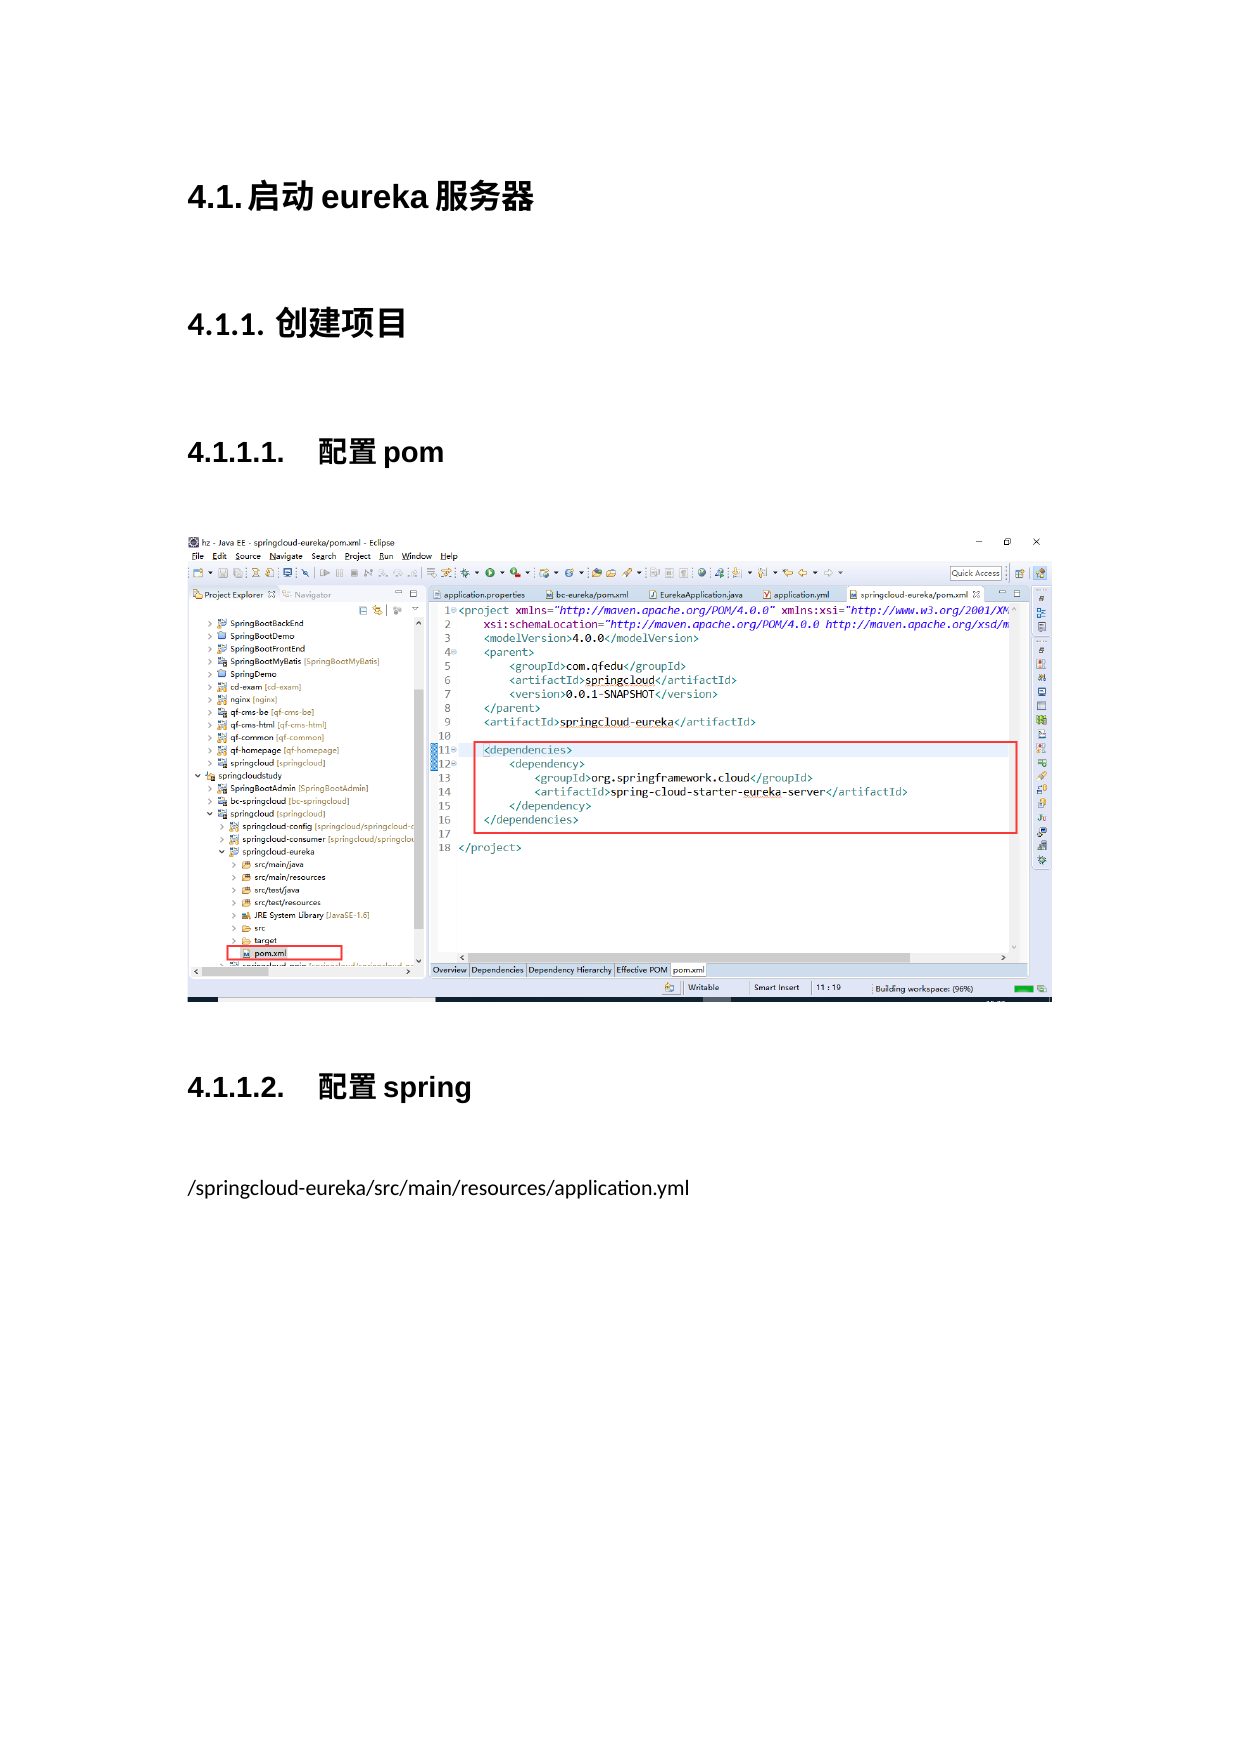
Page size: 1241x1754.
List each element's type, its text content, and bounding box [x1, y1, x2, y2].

subtitle 创建项目 [187, 289, 1053, 354]
text /springcloud-eureka/src/main/resources/application.yml [187, 1171, 1053, 1204]
subtitle 配置pom [187, 418, 1053, 483]
subtitle 配置spring [187, 1053, 1053, 1118]
subtitle 启动eureka服务器 [187, 162, 1053, 227]
picture [187, 536, 1052, 1002]
